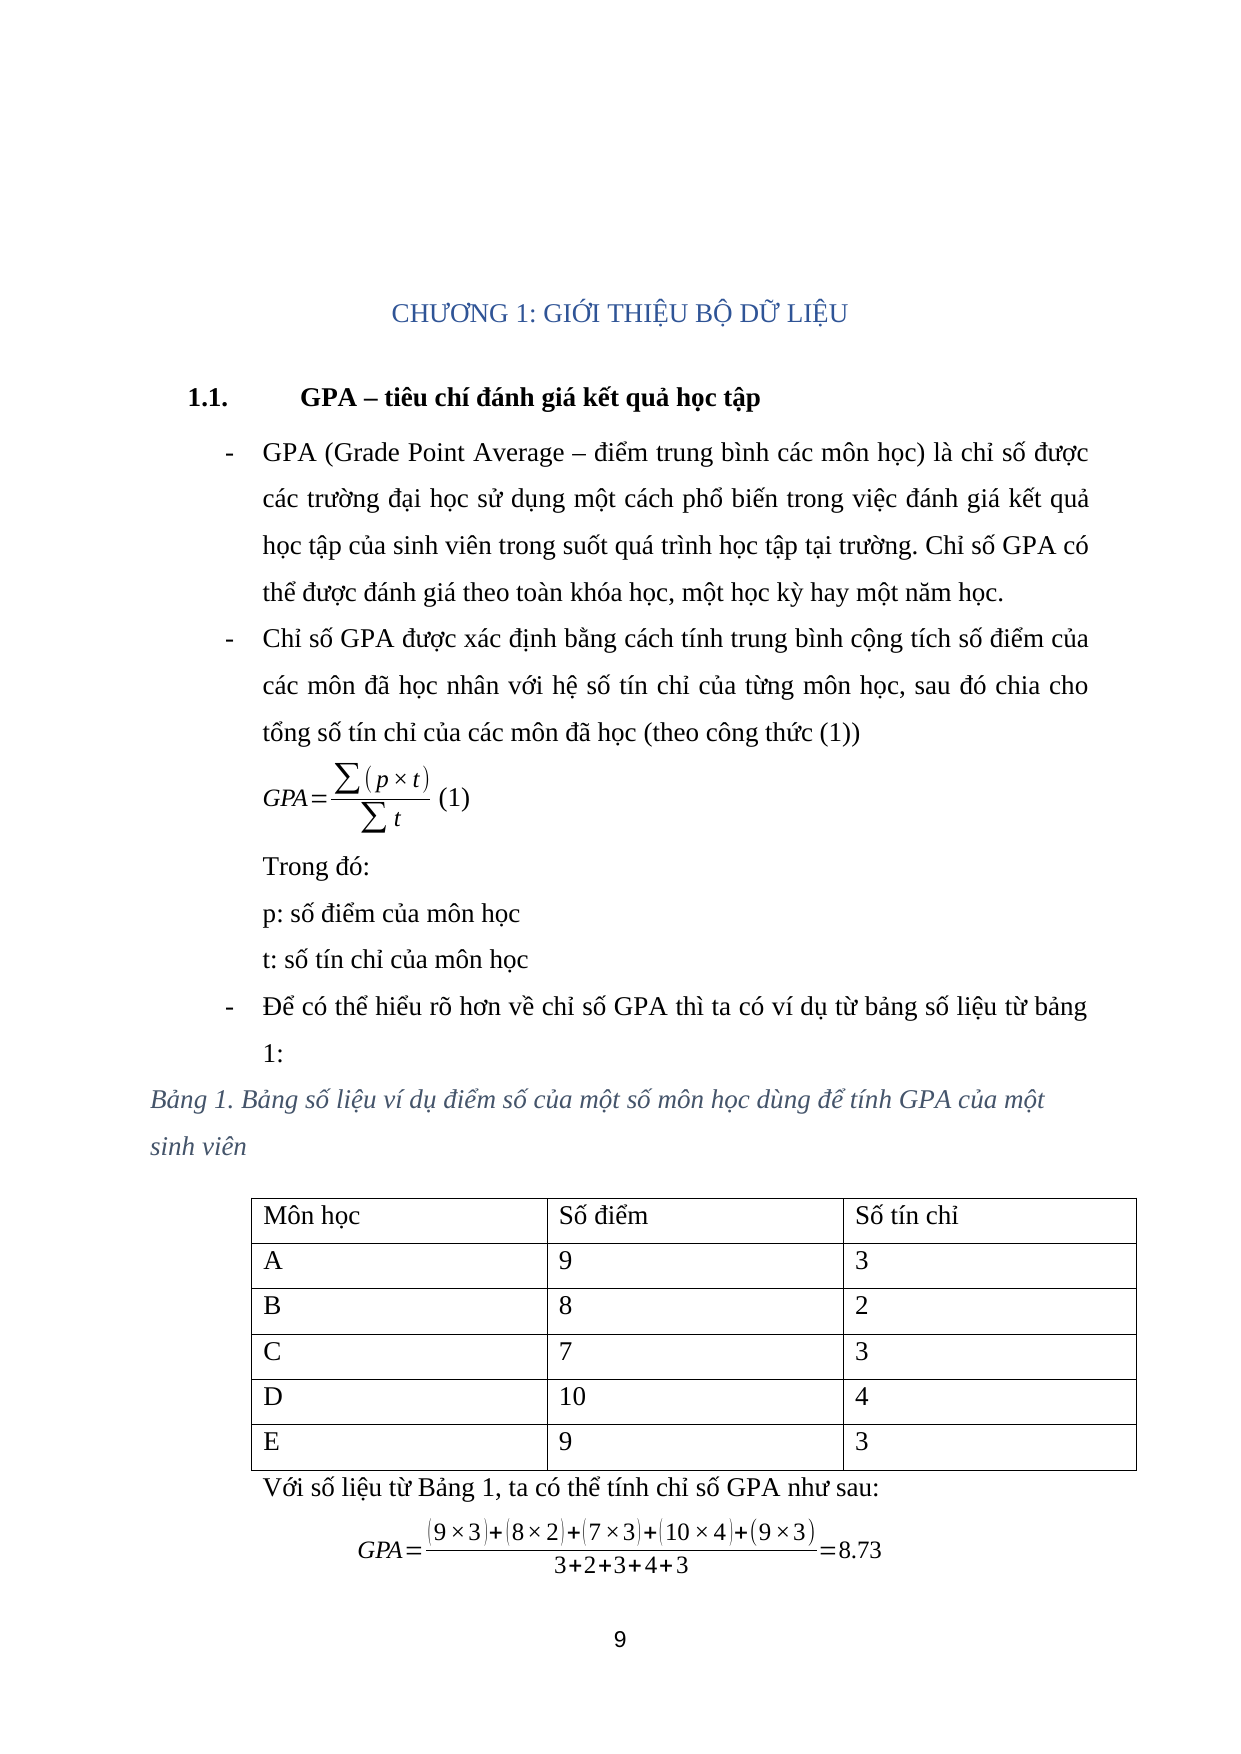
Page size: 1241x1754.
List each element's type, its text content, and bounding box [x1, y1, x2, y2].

table_cell 7 [548, 1335, 843, 1379]
table_cell 10 [548, 1380, 843, 1424]
table_cell C [252, 1335, 547, 1379]
text p: số điểm của môn học [262, 897, 1090, 928]
table_cell 3 [844, 1244, 1136, 1288]
table_header Số tín chỉ [844, 1199, 1136, 1243]
text t: số tín chỉ của môn học [262, 943, 1090, 975]
table_cell 9 [548, 1244, 843, 1288]
subtitle CHƯƠNG 1: GIỚI THIỆU BỘ DỮ LIỆU [150, 297, 1090, 328]
text Với số liệu từ Bảng 1, ta có thể tính chỉ số GPA như sau: [262, 1471, 1090, 1502]
table_cell 3 [844, 1335, 1136, 1379]
text (1) [262, 762, 1090, 835]
table_cell 9 [548, 1425, 843, 1469]
table_cell 3 [844, 1425, 1136, 1469]
table_cell A [252, 1244, 547, 1288]
table_cell D [252, 1380, 547, 1424]
table_cell 2 [844, 1289, 1136, 1334]
text Bảng 1. Bảng số liệu ví dụ điểm số của một số môn học dùng để tính GPA của một sinh viên [150, 1083, 1090, 1161]
table_cell 4 [844, 1380, 1136, 1424]
table_header Môn học [252, 1199, 547, 1243]
table_cell B [252, 1289, 547, 1334]
text Trong đó: [262, 850, 1090, 881]
table_header Số điểm [548, 1199, 843, 1243]
list Để có thể hiểu rõ hơn về chỉ số GPA thì ta có ví dụ từ bảng số liệu từ bảng 1: [225, 990, 1090, 1068]
table_cell 8 [548, 1289, 843, 1334]
list GPA (Grade Point Average – điểm trung bình các môn học) là chỉ số được các trường đại học sử dụng một cách phổ biến trong việc đánh giá kết quả học tập của sinh viên trong suốt quá trình học tập tại trường. Chỉ số GPA có thể được đánh giá theo toàn khóa học, một học kỳ hay một năm học. [225, 436, 1090, 607]
subtitle GPA – tiêu chí đánh giá kết quả học tập [187, 381, 1090, 412]
table_cell E [252, 1425, 547, 1469]
list Chỉ số GPA được xác định bằng cách tính trung bình cộng tích số điểm của các môn đã học nhân với hệ số tín chỉ của từng môn học, sau đó chia cho tổng số tín chỉ của các môn đã học (theo công thức (1)) [225, 622, 1090, 747]
